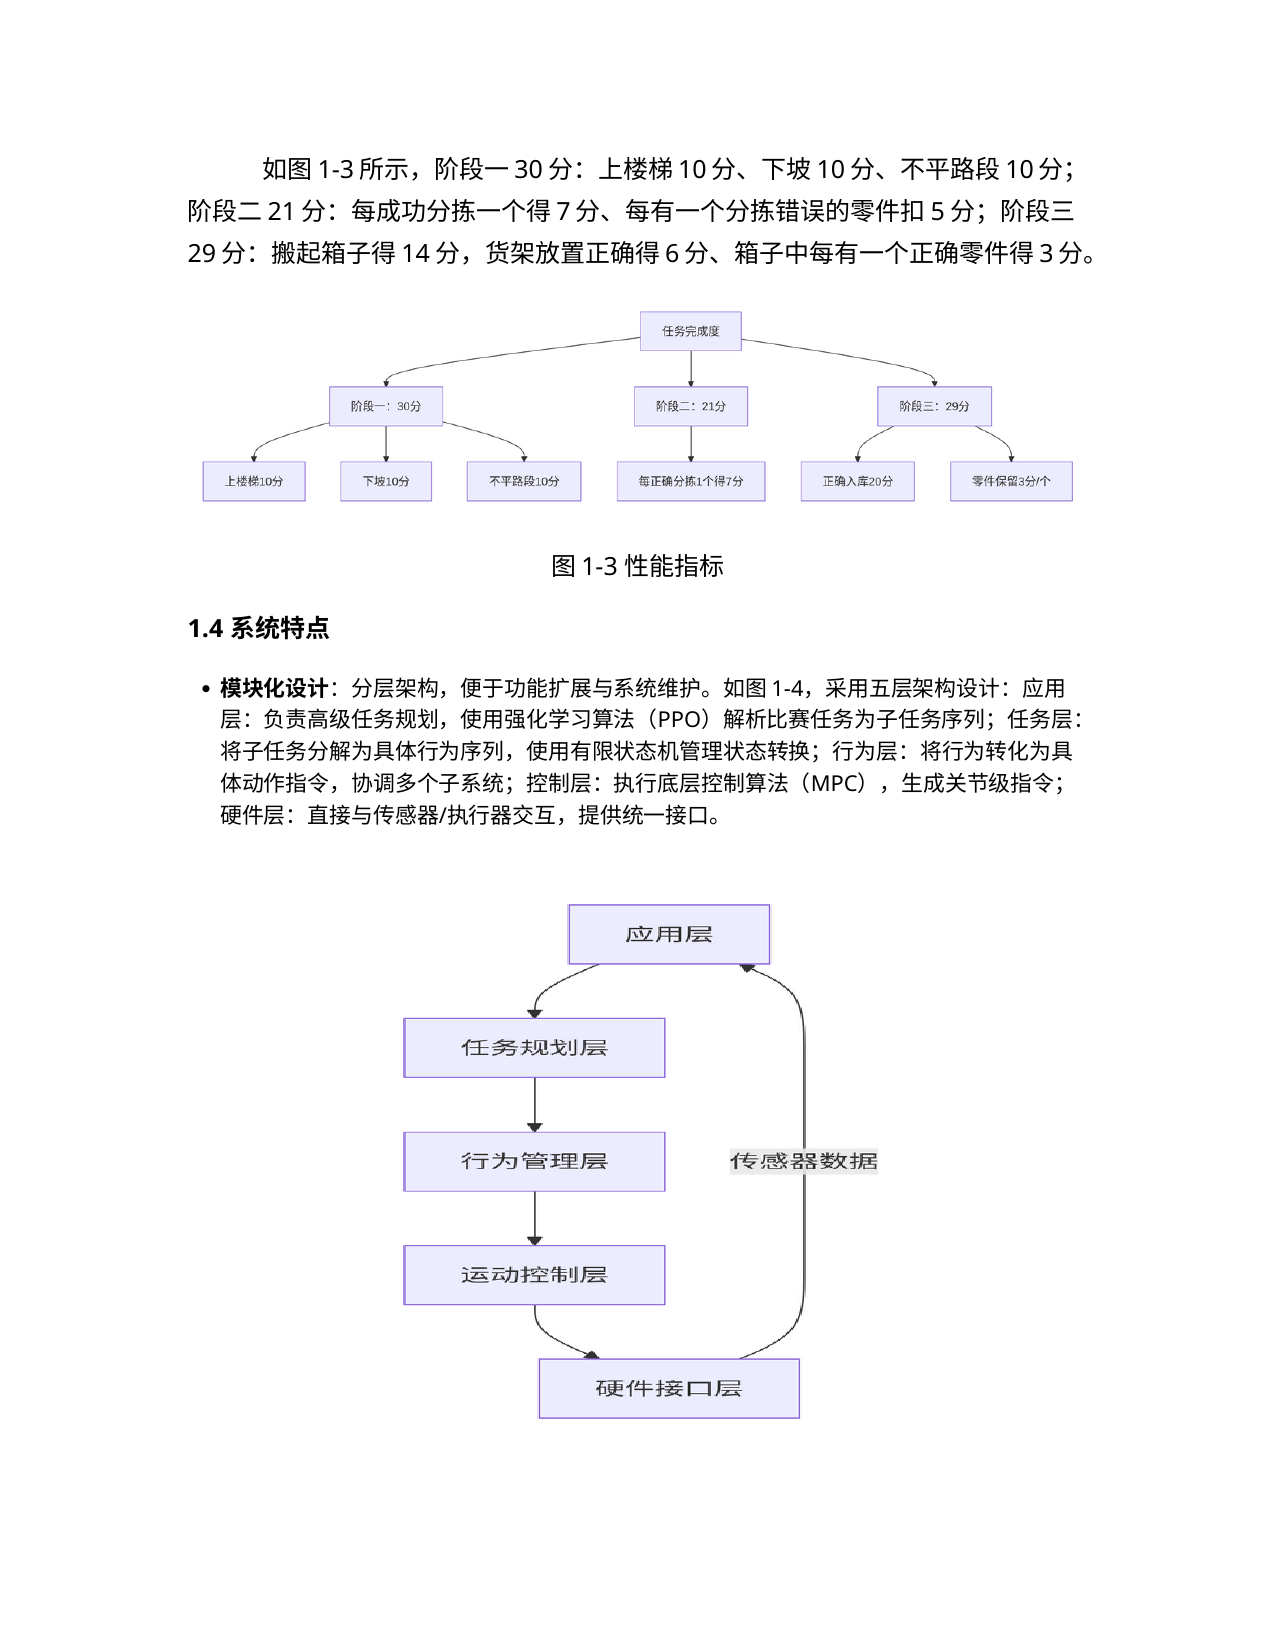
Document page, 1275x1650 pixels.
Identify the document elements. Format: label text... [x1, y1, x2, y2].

text 1.4 系统特点 [187, 608, 1087, 644]
picture [187, 296, 1088, 517]
picture [370, 887, 905, 1443]
text 图1-3 性能指标 [187, 517, 1087, 582]
text 如图1-3所示，阶段一30分：上楼梯10分、下坡10分、不平路段10分；阶段二21分：每成功分拣一个得7分、每有一个分拣错误的零件扣5分；阶段三29分：搬起箱子得14分，货架放置正确得6分、箱子中每有一个正确零件得3分。 [187, 150, 1087, 269]
list 模块化设计：分层架构，便于功能扩展与系统维护。如图1-4，采用五层架构设计：应用层：负责高级任务规划，使用强化学习算法（PPO）解析比赛任务为子任务序列；任务层：将子任务分解为具体行为序列，使用有限状态机管理状态转换；行为层：将行为转化为具体动作指令，协调多个子系统；控制层：执行底层控制算法（MPC），生成关节级指令；硬件层：直接与传感器/执行器交互，提供统一接口。 [202, 671, 1087, 829]
